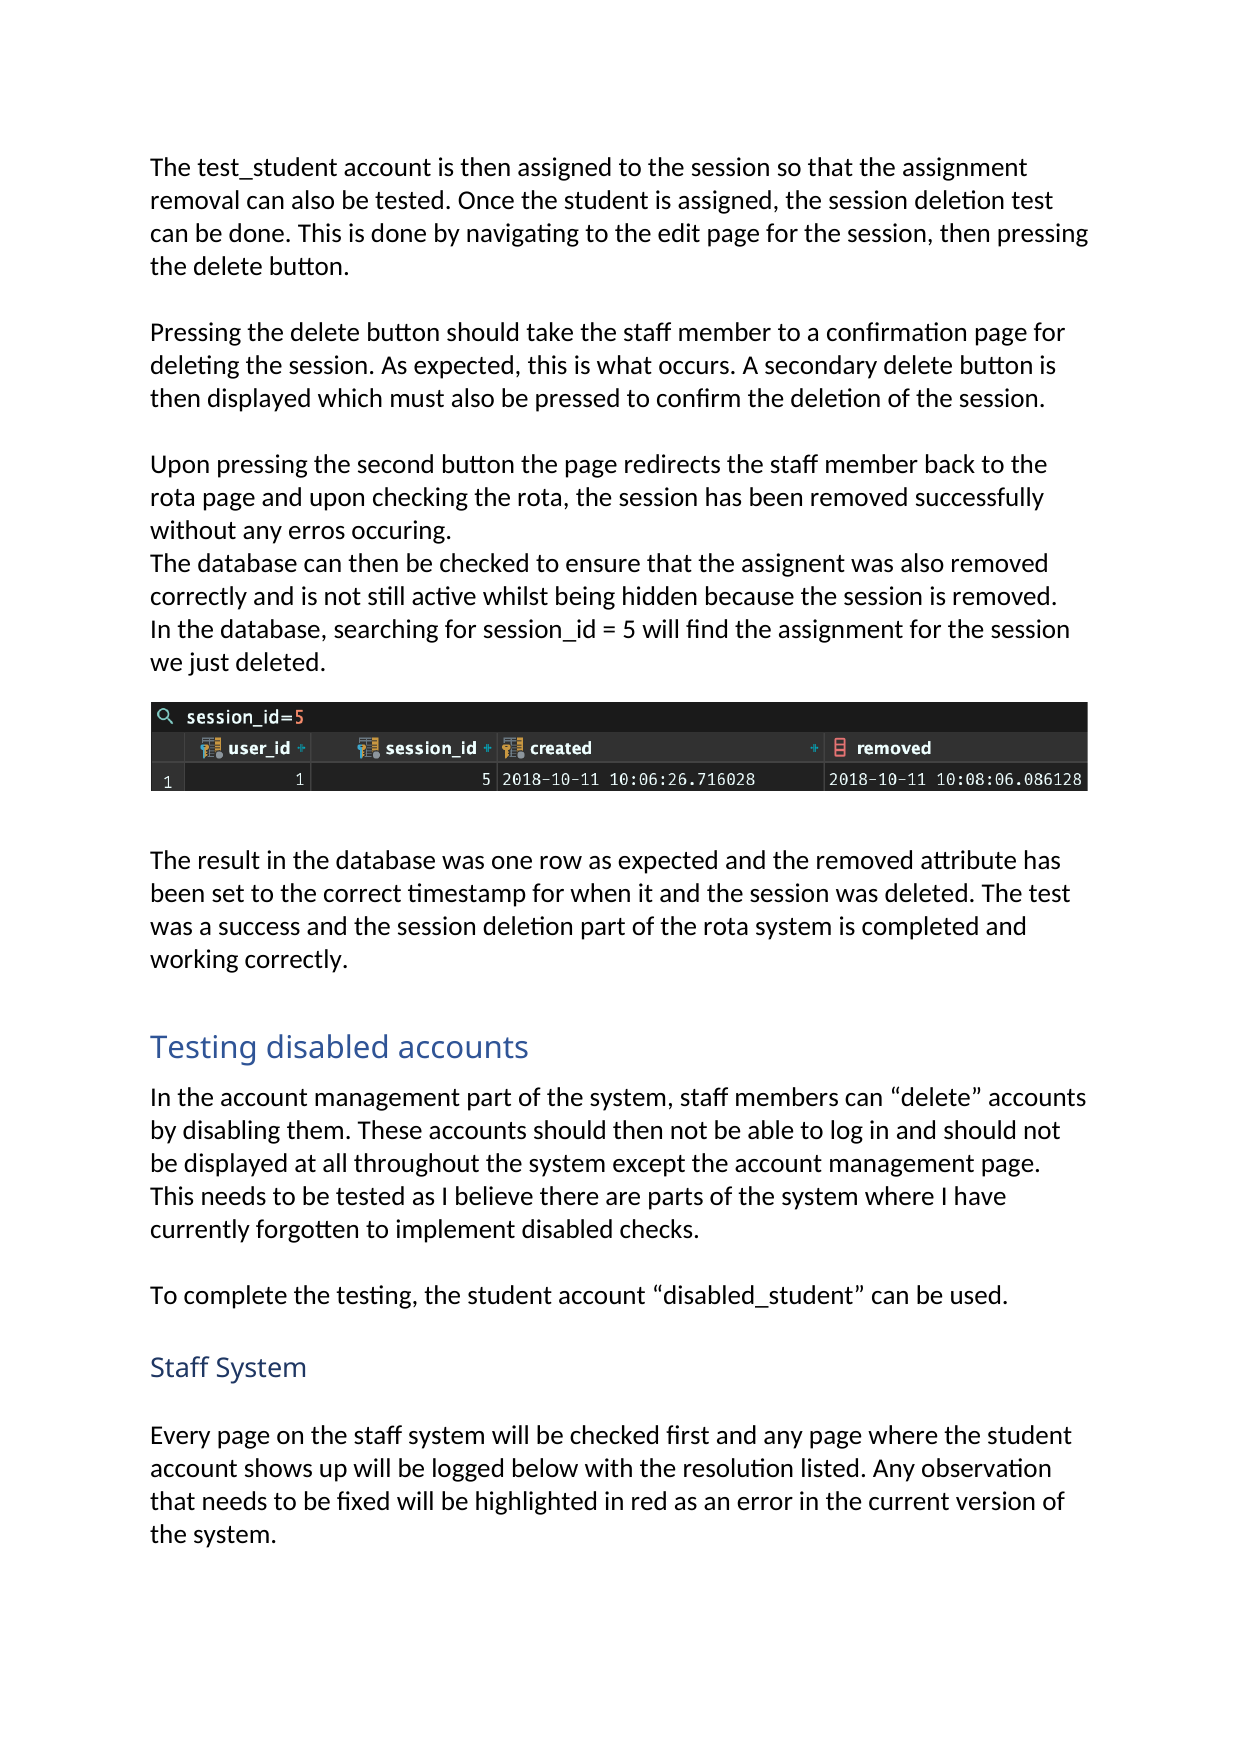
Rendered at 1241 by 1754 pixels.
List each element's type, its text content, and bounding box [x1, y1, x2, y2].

text Every page on the staff system will be checked first and any page where the student account shows up will be logged below with the resolution listed. Any observation that needs to be fixed will be highlighted in red as an error in the current version of the system. [150, 1418, 1090, 1551]
text Upon pressing the second button the page redirects the staff member back to the rota page and upon checking the rota, the session has been removed successfully without any erros occuring. [150, 447, 1090, 546]
text The result in the database was one row as expected and the removed attribute has been set to the correct timestamp for when it and the session was deleted. The test was a success and the session deletion part of the rota system is completed and working correctly. [150, 843, 1090, 976]
picture [150, 702, 1087, 790]
text Pressing the delete button should take the staff member to a confirmation page for deleting the session. As expected, this is what occurs. A secondary delete button is then displayed which must also be pressed to confirm the deletion of the session. [150, 315, 1090, 414]
text In the account management part of the system, staff members can “delete” accounts by disabling them. These accounts should then not be able to log in and should not be displayed at all throughout the system except the account management page. This needs to be tested as I believe there are parts of the system where I have currently forgotten to implement disabled checks. [150, 1080, 1090, 1245]
text To complete the testing, the student account “disabled_student” can be used. [150, 1278, 1090, 1311]
text The test_student account is then assigned to the session so that the assignment removal can also be tested. Once the student is assigned, the session deletion test can be done. This is done by navigating to the edit page for the session, then pressing the delete button. [150, 150, 1090, 282]
text In the database, searching for session_id = 5 will find the assignment for the session we just deleted. [150, 612, 1090, 678]
subtitle Testing disabled accounts [150, 1025, 1090, 1068]
text The database can then be checked to ensure that the assignent was also removed correctly and is not still active whilst being hidden because the session is removed. [150, 546, 1090, 612]
subtitle Staff System [150, 1349, 1090, 1386]
